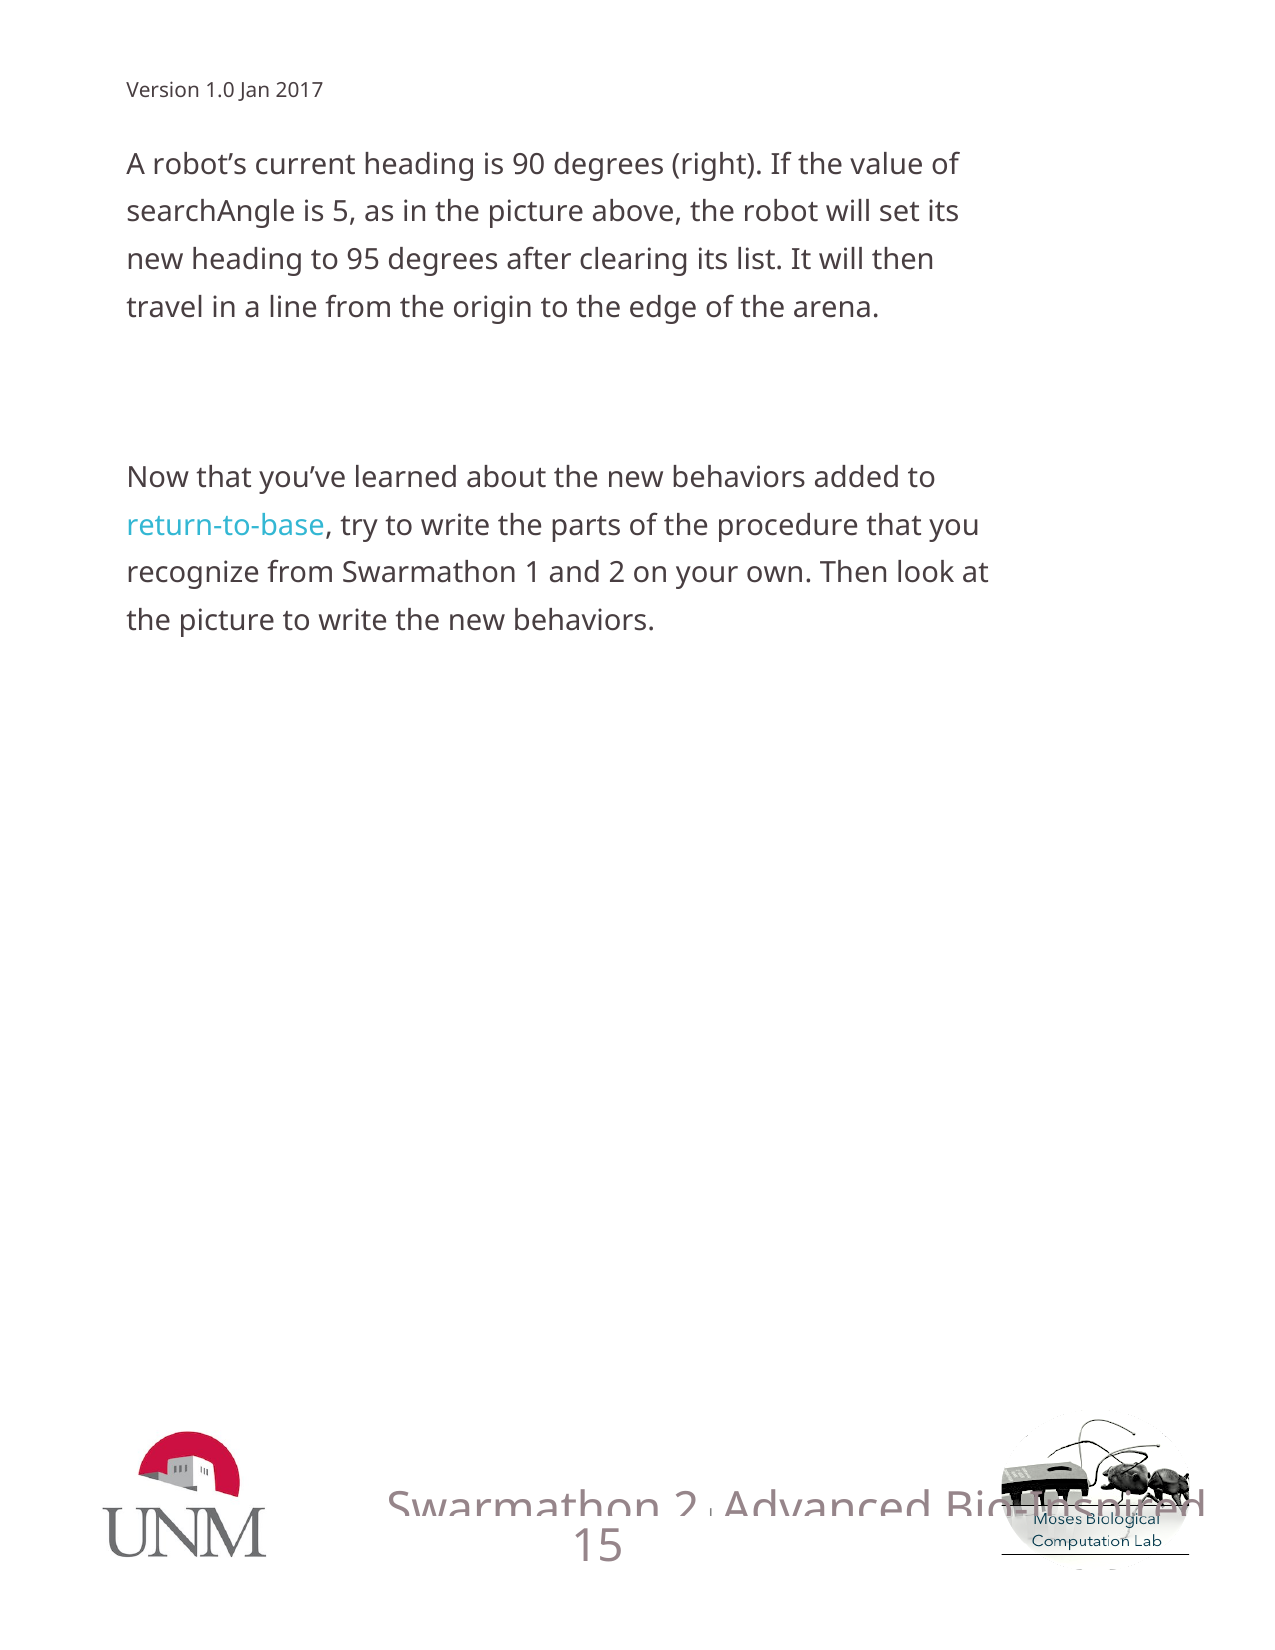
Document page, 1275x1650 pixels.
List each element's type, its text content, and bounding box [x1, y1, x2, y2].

text Now that you’ve learned about the new behaviors added to return-to-base, try to write the parts of the procedure that you recognize from Swarmathon 1 and 2 on your own. Then look at the picture to write the new behaviors. [126, 456, 1020, 639]
picture [1001, 1410, 1190, 1570]
picture [101, 1430, 267, 1558]
